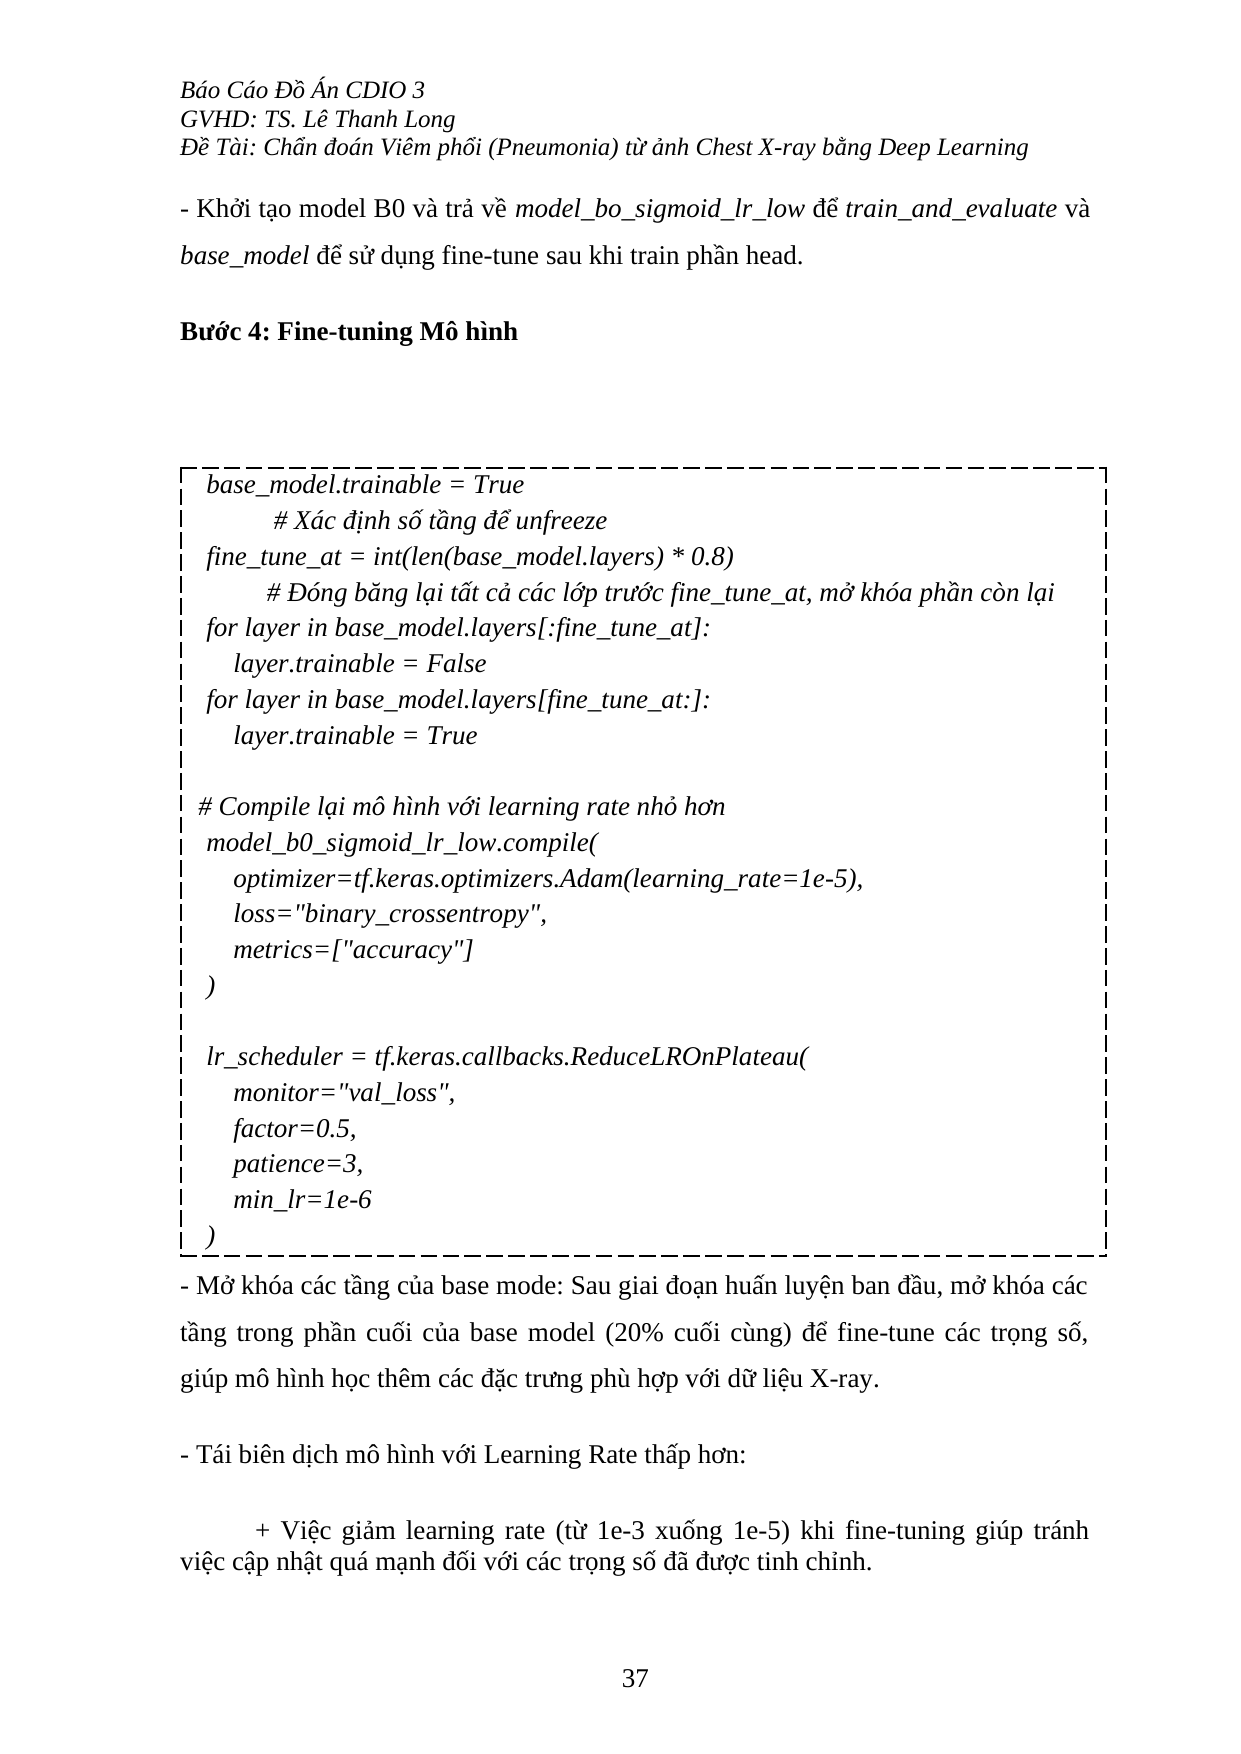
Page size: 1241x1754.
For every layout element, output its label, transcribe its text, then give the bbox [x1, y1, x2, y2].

text - Tái biên dịch mô hình với Learning Rate thấp hơn: [180, 1438, 1090, 1469]
text + Việc giảm learning rate (từ 1e-3 xuống 1e-5) khi fine-tuning giúp tránh việc cập nhật quá mạnh đối với các trọng số đã được tinh chỉnh. [180, 1514, 1090, 1577]
text - Mở khóa các tầng của base mode: Sau giai đoạn huấn luyện ban đầu, mở khóa các tầng trong phần cuối của base model (20% cuối cùng) để fine-tune các trọng số, giúp mô hình học thêm các đặc trưng phù hợp với dữ liệu X-ray. [180, 1269, 1090, 1394]
table_header base_model.trainable = True # Xác định số tầng để unfreeze fine_tune_at = int(len(base_model.layers) * 0.8) # Đóng băng lại tất cả các lớp trước fine_tune_at, mở khóa phần còn lại for layer in base_model.layers[:fine_tune_at]: layer.trainable = False for layer in base_model.layers[fine_tune_at:]: layer.trainable = True # Compile lại mô hình với learning rate nhỏ hơn model_b0_sigmoid_lr_low.compile( optimizer=tf.keras.optimizers.Adam(learning_rate=1e-5), loss="binary_crossentropy", metrics=["accuracy"] ) lr_scheduler = tf.keras.callbacks.ReduceLROnPlateau( monitor="val_loss", factor=0.5, patience=3, min_lr=1e-6 ) [181, 467, 1106, 1255]
text - Khởi tạo model B0 và trả về model_bo_sigmoid_lr_low để train_and_evaluate và base_model để sử dụng fine-tune sau khi train phần head. [180, 192, 1090, 270]
text Bước 4: Fine-tuning Mô hình [180, 315, 1090, 346]
